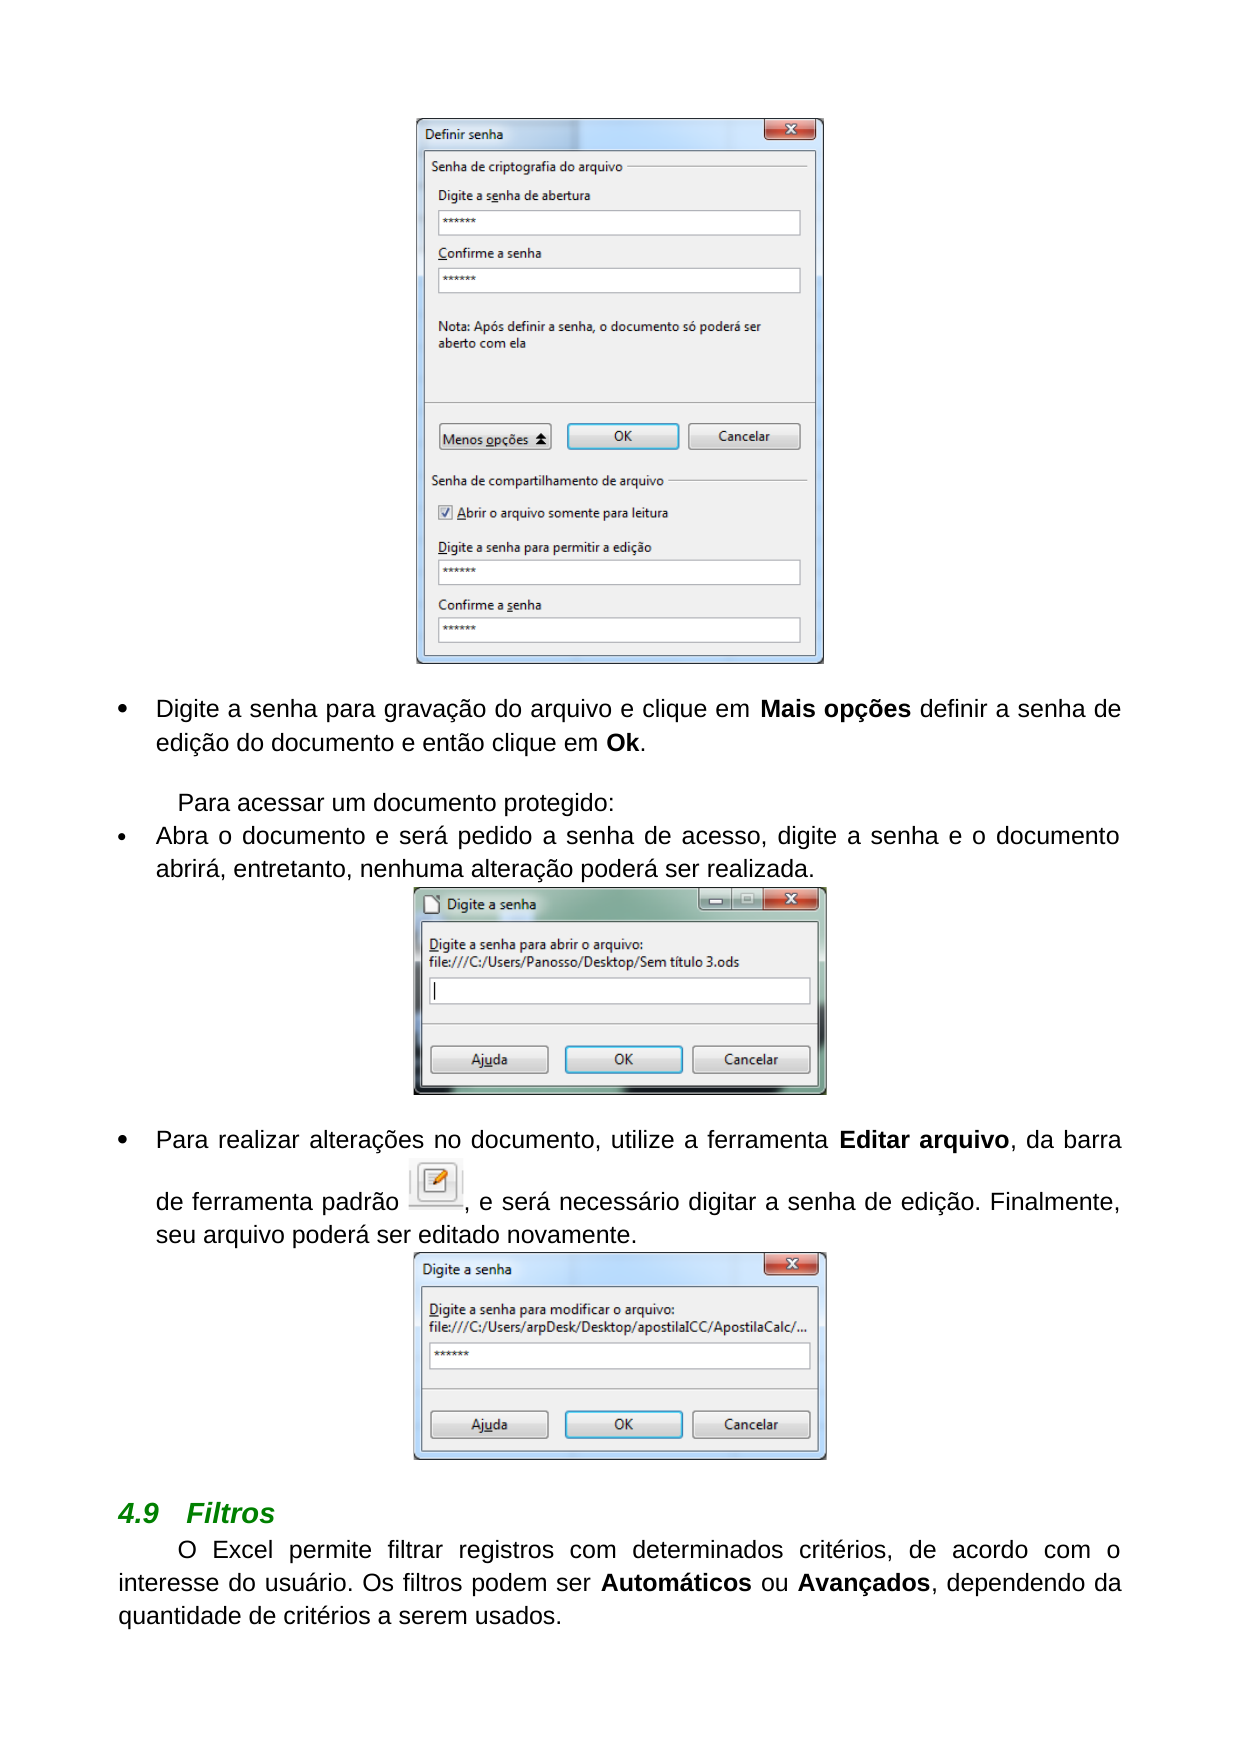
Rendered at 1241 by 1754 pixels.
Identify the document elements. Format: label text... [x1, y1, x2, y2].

picture [416, 118, 824, 664]
picture [413, 887, 827, 1095]
list Digite a senha para gravação do arquivo e clique em Mais opções definir a senha de edição do documento e então clique em Ok. [118, 694, 1122, 756]
picture [413, 1252, 827, 1460]
picture [408, 1158, 464, 1210]
text Para acessar um documento protegido: [118, 788, 1122, 817]
list Abra o documento e será pedido a senha de acesso, digite a senha e o documento abrirá, entretanto, nenhuma alteração poderá ser realizada. [118, 821, 1122, 883]
list Para realizar alterações no documento, utilize a ferramenta Editar arquivo, da barra de ferramenta padrão , e será necessário digitar a senha de edição. Finalmente, seu arquivo poderá ser editado novamente. [118, 1125, 1122, 1248]
subtitle Filtros [118, 1496, 1122, 1530]
text O Excel permite filtrar registros com determinados critérios, de acordo com o interesse do usuário. Os filtros podem ser Automáticos ou Avançados, dependendo da quantidade de critérios a serem usados. [118, 1535, 1122, 1629]
